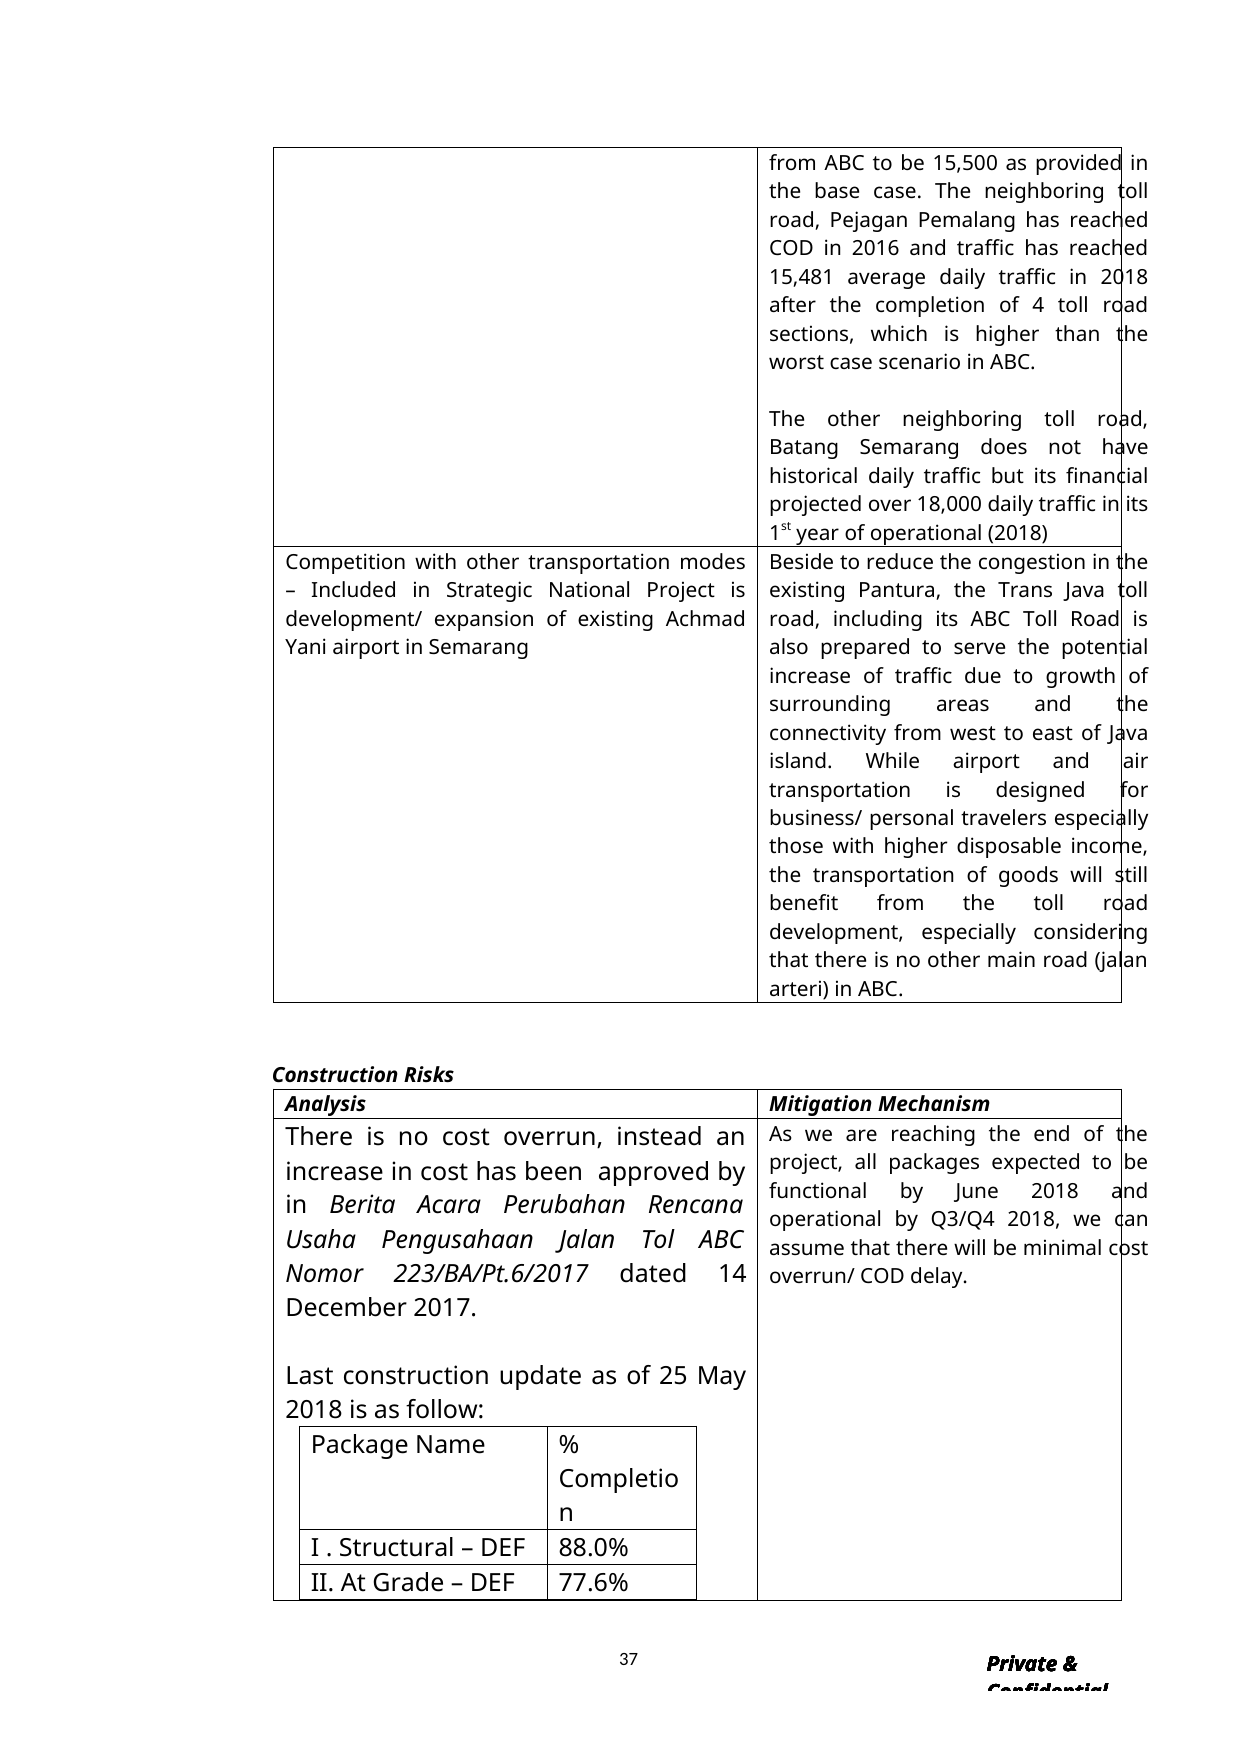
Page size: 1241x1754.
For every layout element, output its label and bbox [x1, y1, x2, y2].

table_header [177, 147, 1122, 1601]
